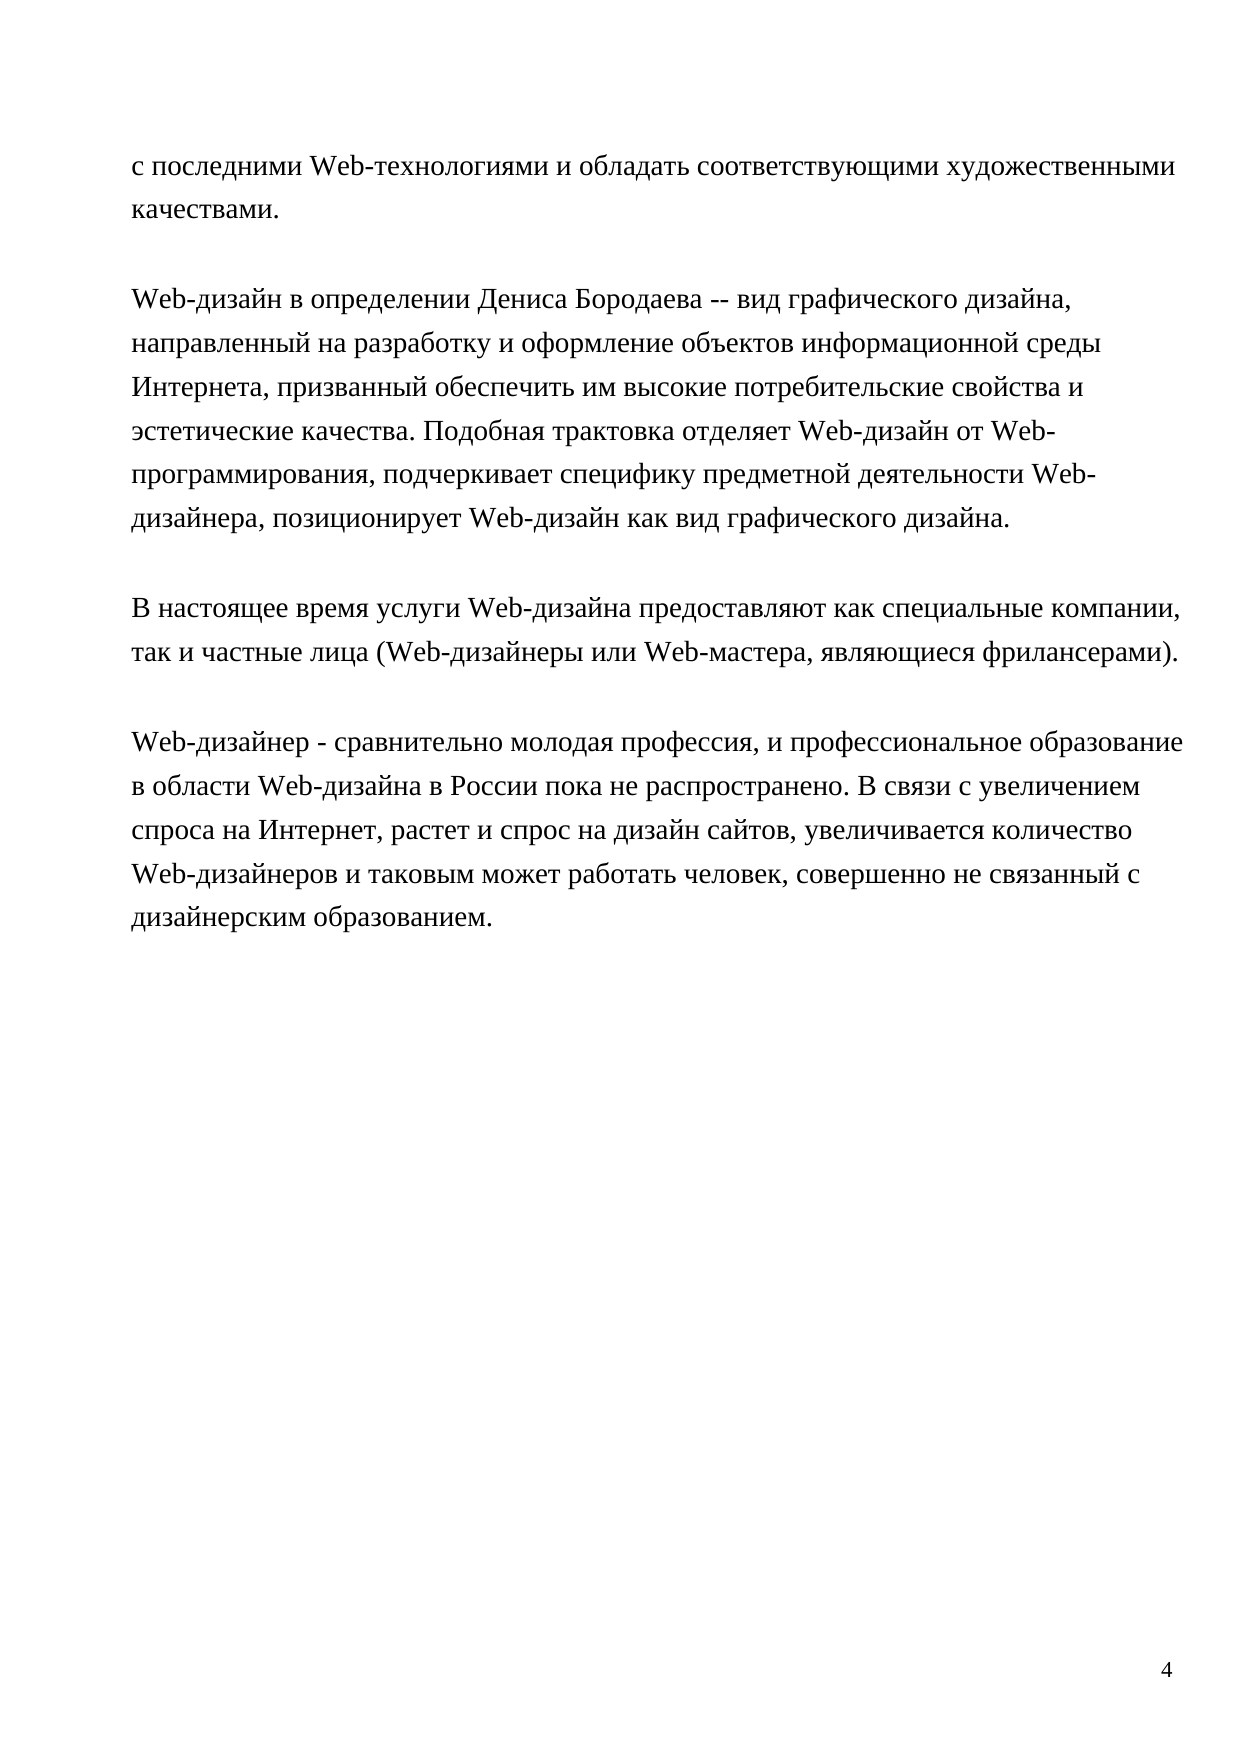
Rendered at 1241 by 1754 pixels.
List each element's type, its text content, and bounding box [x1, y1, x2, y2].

text Web-дизайн в определении Дениса Бородаева -- вид графического дизайна, направленный на разработку и оформление объектов информационной среды Интернета, призванный обеспечить им высокие потребительские свойства и эстетические качества. Подобная трактовка отделяет Web-дизайн от Web-программирования, подчеркивает специфику предметной деятельности Web-дизайнера, позиционирует Web-дизайн как вид графического дизайна. [131, 271, 1194, 534]
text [131, 137, 1194, 225]
text Web-дизайнер - сравнительно молодая профессия, и профессиональное образование в области Web-дизайна в России пока не распространено. В связи с увеличением спроса на Интернет, растет и спрос на дизайн сайтов, увеличивается количество Web-дизайнеров и таковым может работать человек, совершенно не связанный с дизайнерским образованием. [131, 714, 1194, 933]
text В настоящее время услуги Web-дизайна предоставляют как специальные компании, так и частные лица (Web-дизайнеры или Web-мастера, являющиеся фрилансерами). [131, 580, 1194, 668]
